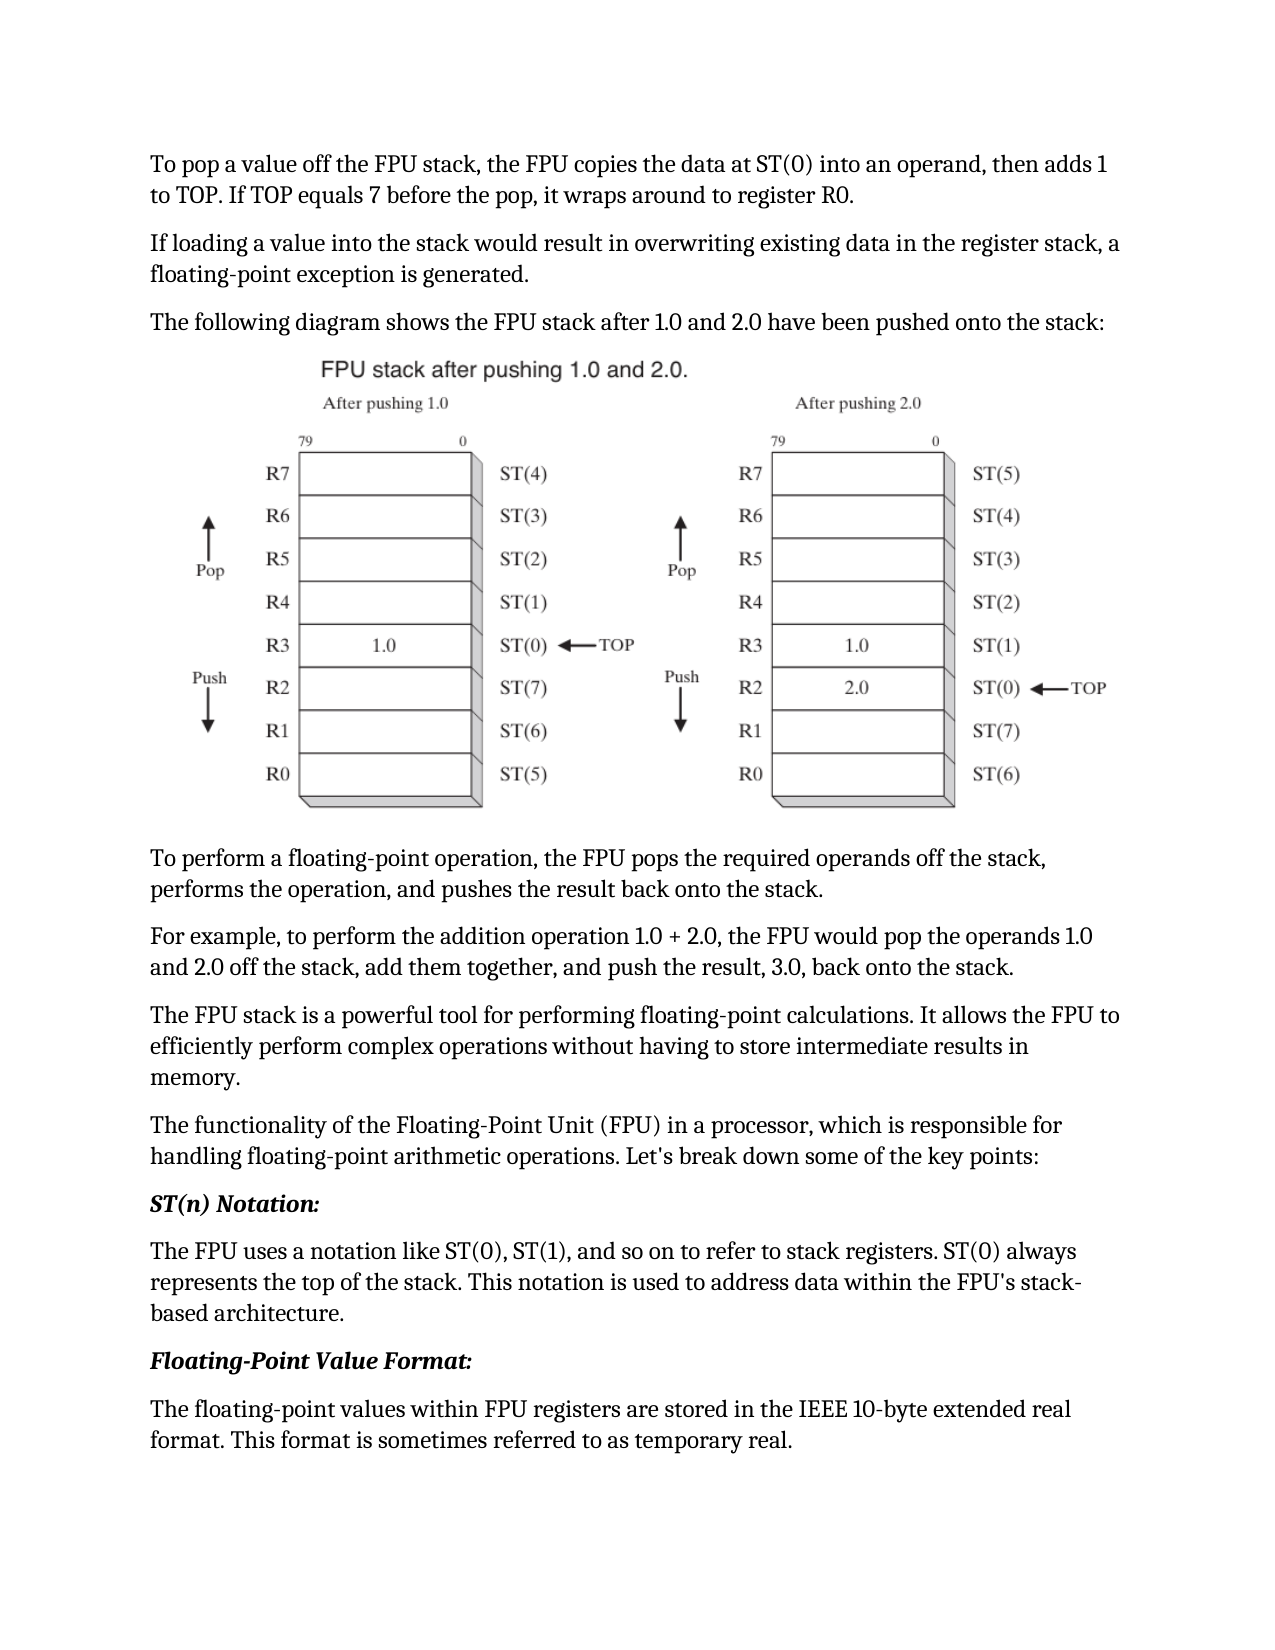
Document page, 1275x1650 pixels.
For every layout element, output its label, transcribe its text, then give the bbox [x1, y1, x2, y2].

text To pop a value off the FPU stack, the FPU copies the data at ST(0) into an operand, then adds 1 to TOP. If TOP equals 7 before the pop, it wraps around to register R0. [150, 150, 1125, 210]
text Floating-Point Value Format: [150, 1347, 1125, 1376]
text To perform a floating-point operation, the FPU pops the required operands off the stack, performs the operation, and pushes the result back onto the stack. [150, 843, 1125, 903]
text ST(n) Notation: [150, 1189, 1125, 1218]
text The FPU stack is a powerful tool for performing floating-point calculations. It allows the FPU to efficiently perform complex operations without having to store intermediate results in memory. [150, 1001, 1125, 1092]
text If loading a value into the stack would result in overwriting existing data in the register stack, a floating-point exception is generated. [150, 229, 1125, 288]
text The floating-point values within FPU registers are stored in the IEEE 10-byte extended real format. This format is sometimes referred to as temporary real. [150, 1395, 1125, 1454]
text The FPU uses a notation like ST(0), ST(1), and so on to refer to stack registers. ST(0) always represents the top of the stack. This notation is used to address data within the FPU's stack-based architecture. [150, 1237, 1125, 1328]
picture [150, 355, 1125, 825]
text The functionality of the Floating-Point Unit (FPU) in a processor, which is responsible for handling floating-point arithmetic operations. Let's break down some of the key points: [150, 1111, 1125, 1171]
text For example, to perform the addition operation 1.0 + 2.0, the FPU would pop the operands 1.0 and 2.0 off the stack, add them together, and push the result, 3.0, back onto the stack. [150, 922, 1125, 982]
text The following diagram shows the FPU stack after 1.0 and 2.0 have been pushed onto the stack: [150, 307, 1125, 336]
